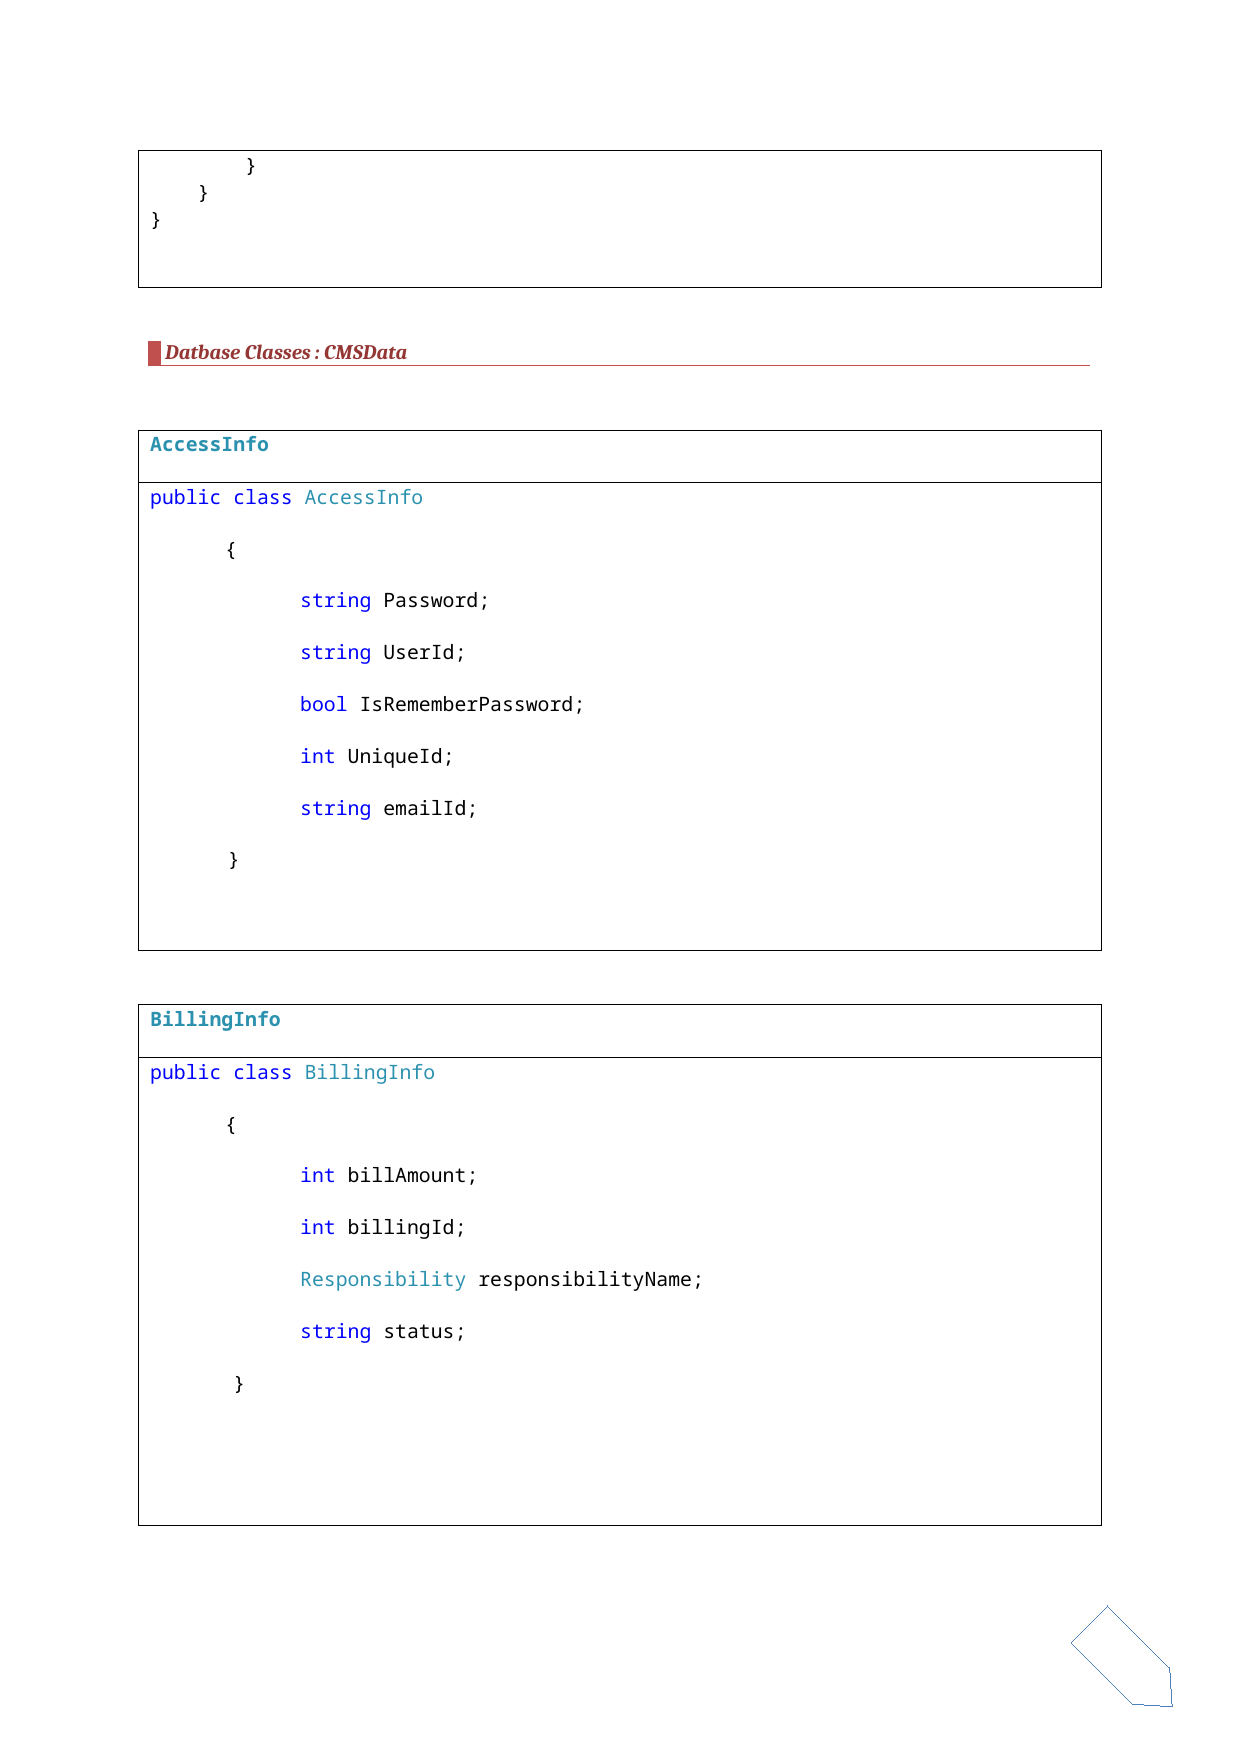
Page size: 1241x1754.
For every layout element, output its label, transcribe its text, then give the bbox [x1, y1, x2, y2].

subtitle Datbase Classes : CMSData [161, 341, 1090, 365]
table_header BillingInfo [139, 1005, 1101, 1057]
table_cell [139, 151, 1101, 287]
table_cell public class BillingInfo { int billAmount; int billingId; Responsibility responsibilityName; string status; } [139, 1058, 1101, 1525]
table_cell public class AccessInfo { string Password; string UserId; bool IsRememberPassword; int UniqueId; string emailId; } [139, 483, 1101, 950]
table_header AccessInfo [139, 431, 1101, 482]
